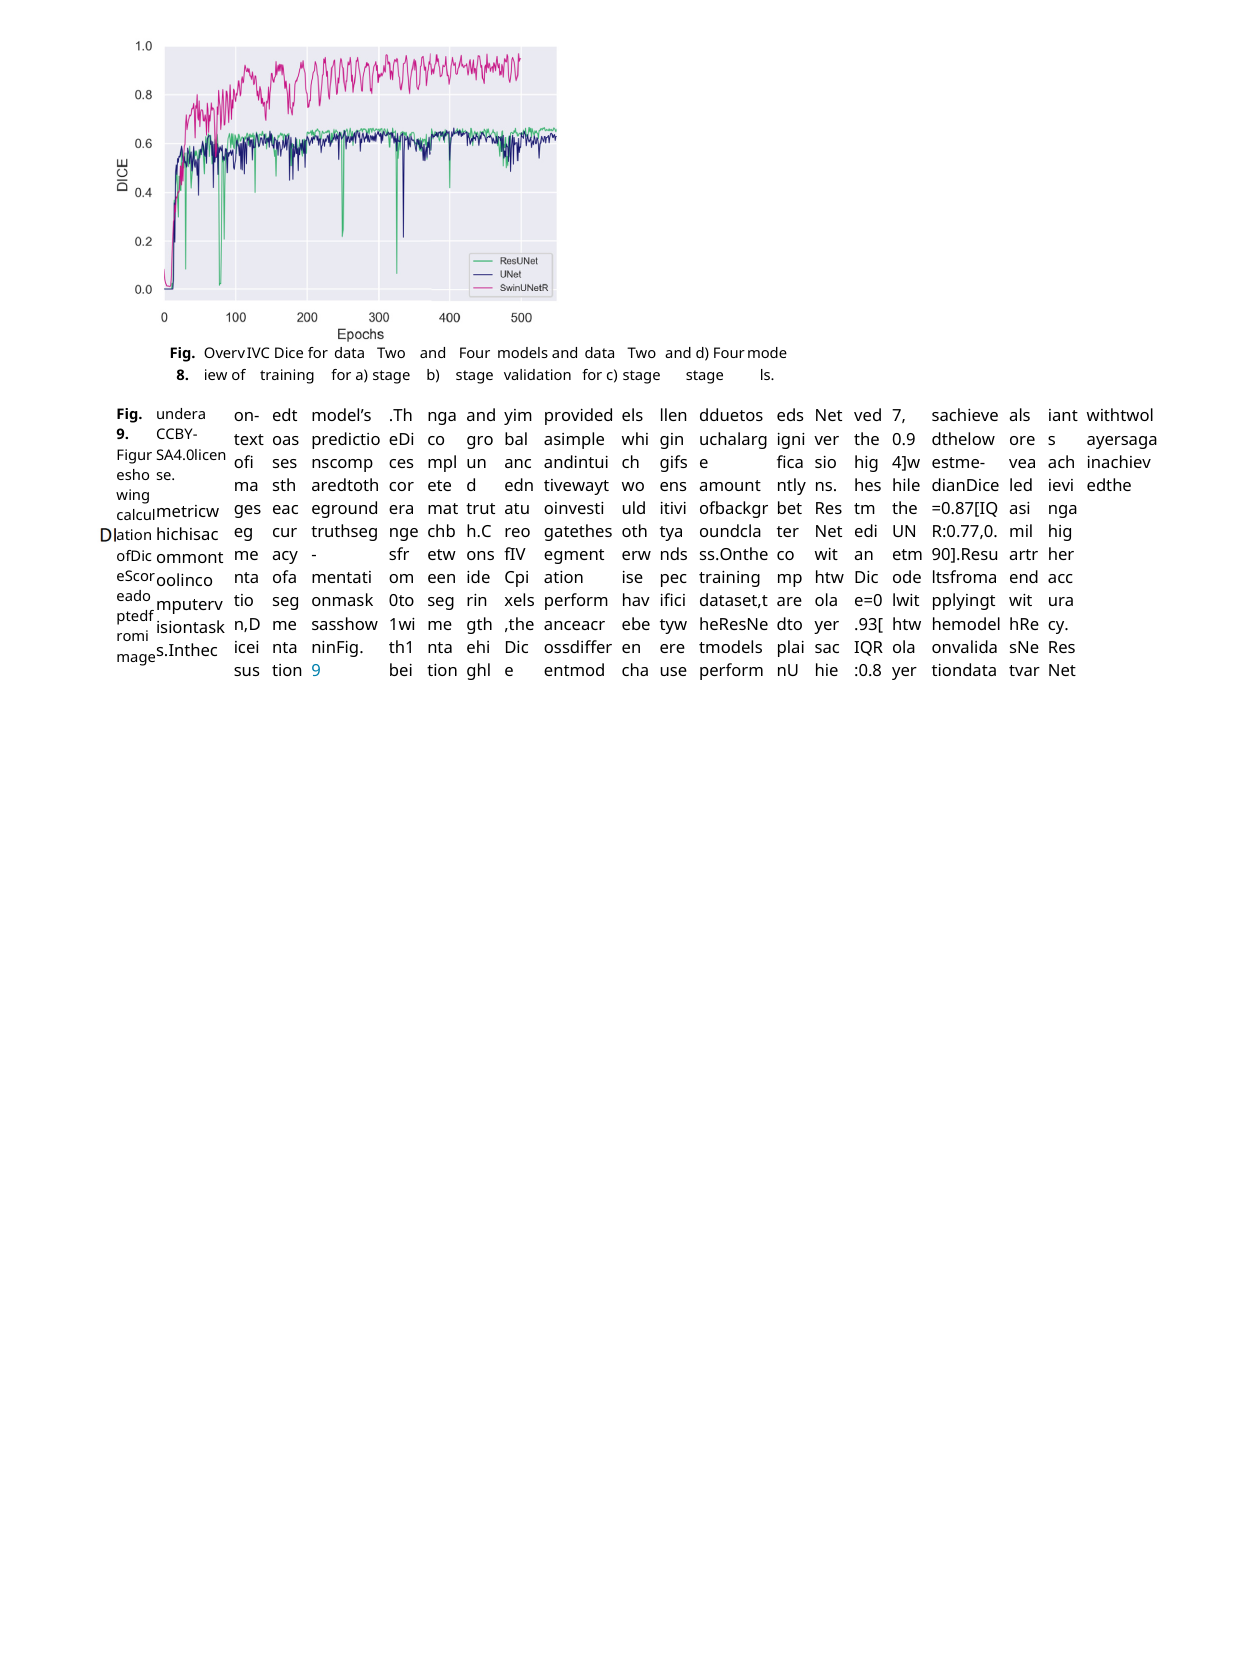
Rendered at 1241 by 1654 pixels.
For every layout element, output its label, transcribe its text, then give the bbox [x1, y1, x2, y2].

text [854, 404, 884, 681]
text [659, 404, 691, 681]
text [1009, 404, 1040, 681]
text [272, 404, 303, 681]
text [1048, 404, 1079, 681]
picture [99, 34, 563, 344]
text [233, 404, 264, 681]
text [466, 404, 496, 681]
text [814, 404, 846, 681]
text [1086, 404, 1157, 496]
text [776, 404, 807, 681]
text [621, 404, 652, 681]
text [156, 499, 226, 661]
picture [97, 403, 117, 667]
text Fig. 8. Overview of IVC Dice for training data for a) Two stage and b) Four stage models and validation data for c) Two stage and d) Four stage models. [162, 343, 787, 385]
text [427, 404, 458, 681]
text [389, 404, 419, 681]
text Fig. 9. FigureshowingcalculationofDiceScoreadoptedfromimageundera CCBY-SA4.0license. [117, 404, 233, 666]
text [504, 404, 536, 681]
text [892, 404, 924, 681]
